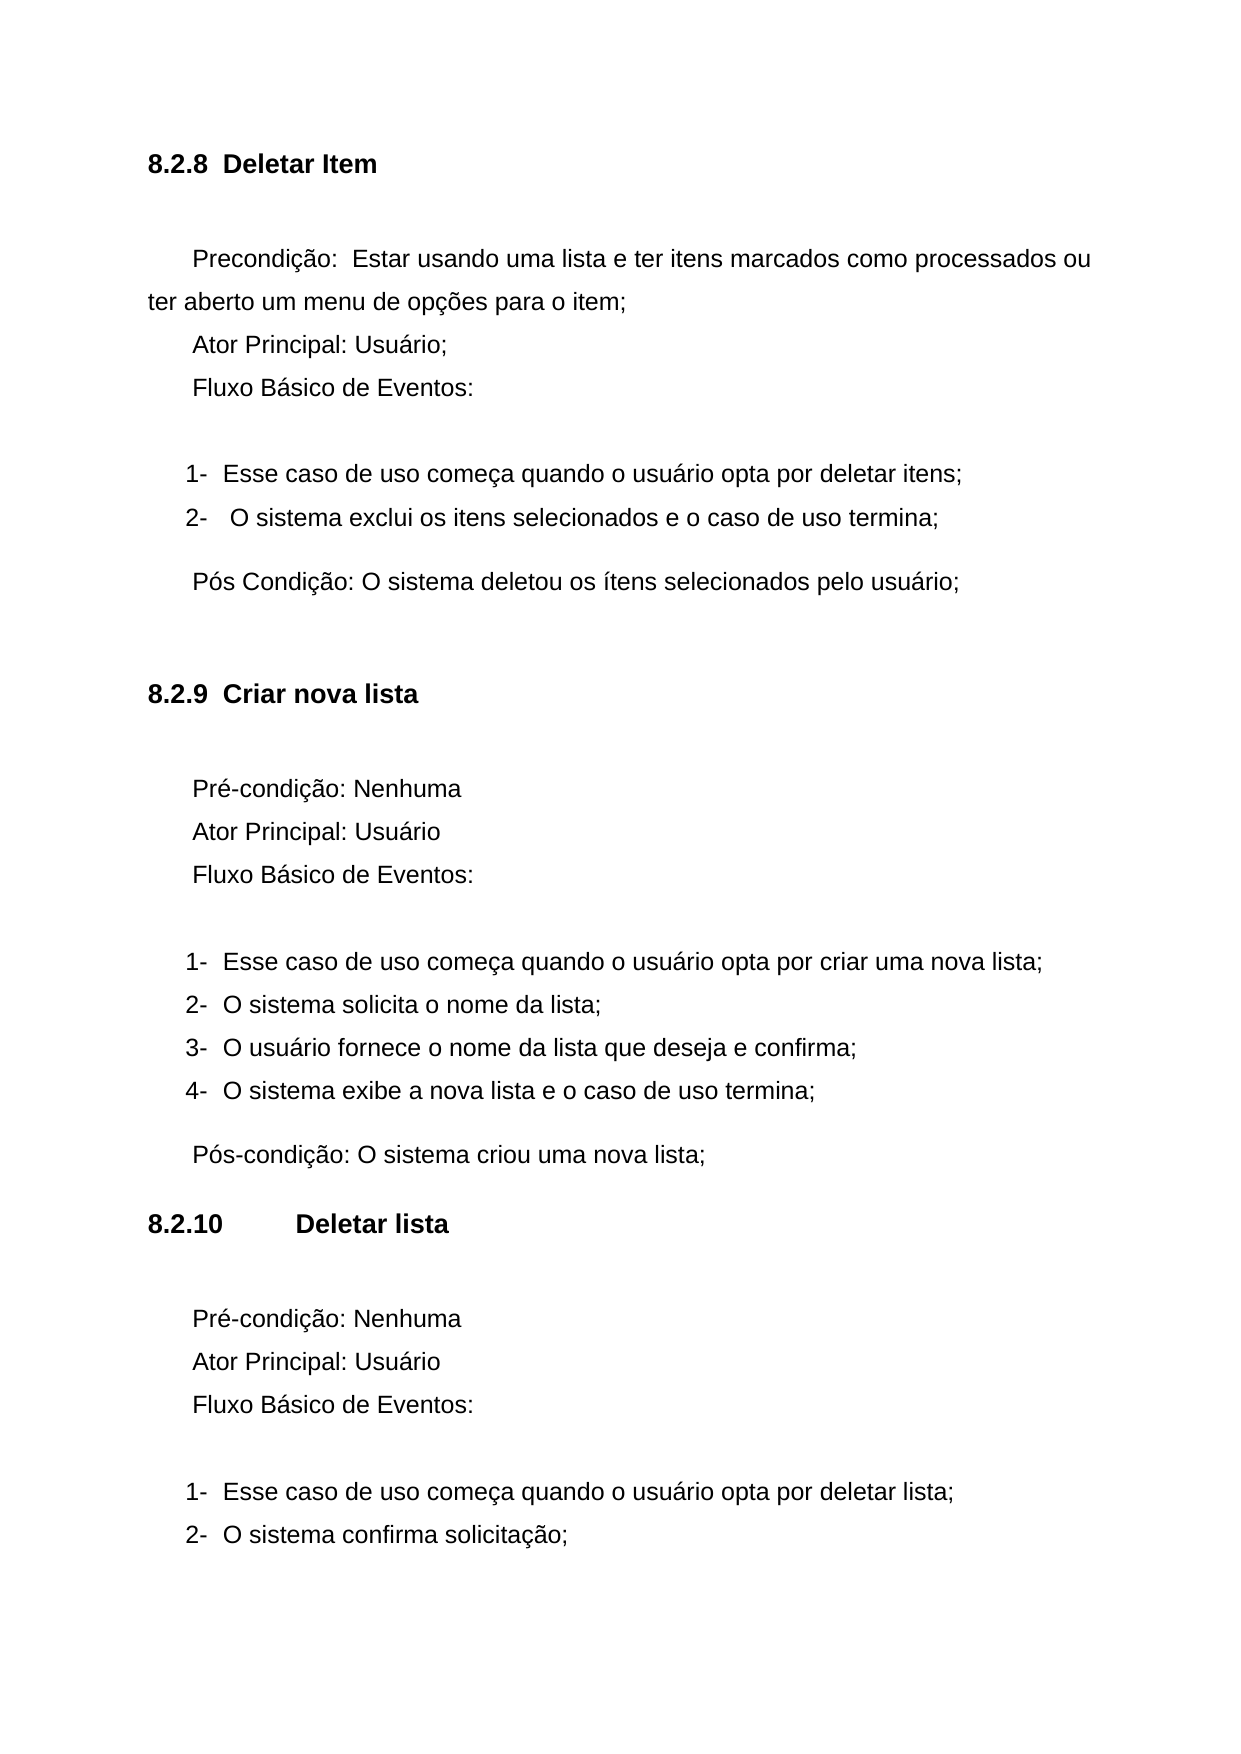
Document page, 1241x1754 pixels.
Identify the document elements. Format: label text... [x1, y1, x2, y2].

text Fluxo Básico de Eventos: [148, 860, 1092, 889]
text Pós Condição: O sistema deletou os ítens selecionados pelo usuário; [148, 567, 1092, 595]
list O sistema solicita o nome da lista; [185, 990, 1092, 1018]
list Esse caso de uso começa quando o usuário opta por deletar itens; [185, 459, 1092, 488]
list Esse caso de uso começa quando o usuário opta por criar uma nova lista; [185, 947, 1092, 975]
subtitle Criar nova lista [148, 678, 1092, 709]
subtitle Deletar Item [148, 148, 1092, 179]
text Fluxo Básico de Eventos: [148, 1391, 1092, 1419]
text Ator Principal: Usuário [148, 1347, 1092, 1376]
text Pré-condição: Nenhuma [148, 774, 1092, 803]
list Esse caso de uso começa quando o usuário opta por deletar lista; [185, 1477, 1092, 1506]
list O sistema confirma solicitação; [185, 1520, 1092, 1549]
subtitle Deletar lista [148, 1208, 1092, 1239]
list O sistema exclui os itens selecionados e o caso de uso termina; [185, 503, 1092, 531]
text Pré-condição: Nenhuma [148, 1304, 1092, 1333]
text Precondição: Estar usando uma lista e ter itens marcados como processados ou ter aberto um menu de opções para o item; [148, 244, 1092, 316]
text Fluxo Básico de Eventos: [148, 373, 1092, 402]
text Ator Principal: Usuário [148, 817, 1092, 846]
text Pós-condição: O sistema criou uma nova lista; [148, 1140, 1092, 1169]
list O usuário fornece o nome da lista que deseja e confirma; [185, 1033, 1092, 1062]
list O sistema exibe a nova lista e o caso de uso termina; [185, 1076, 1092, 1105]
text Ator Principal: Usuário; [148, 330, 1092, 359]
